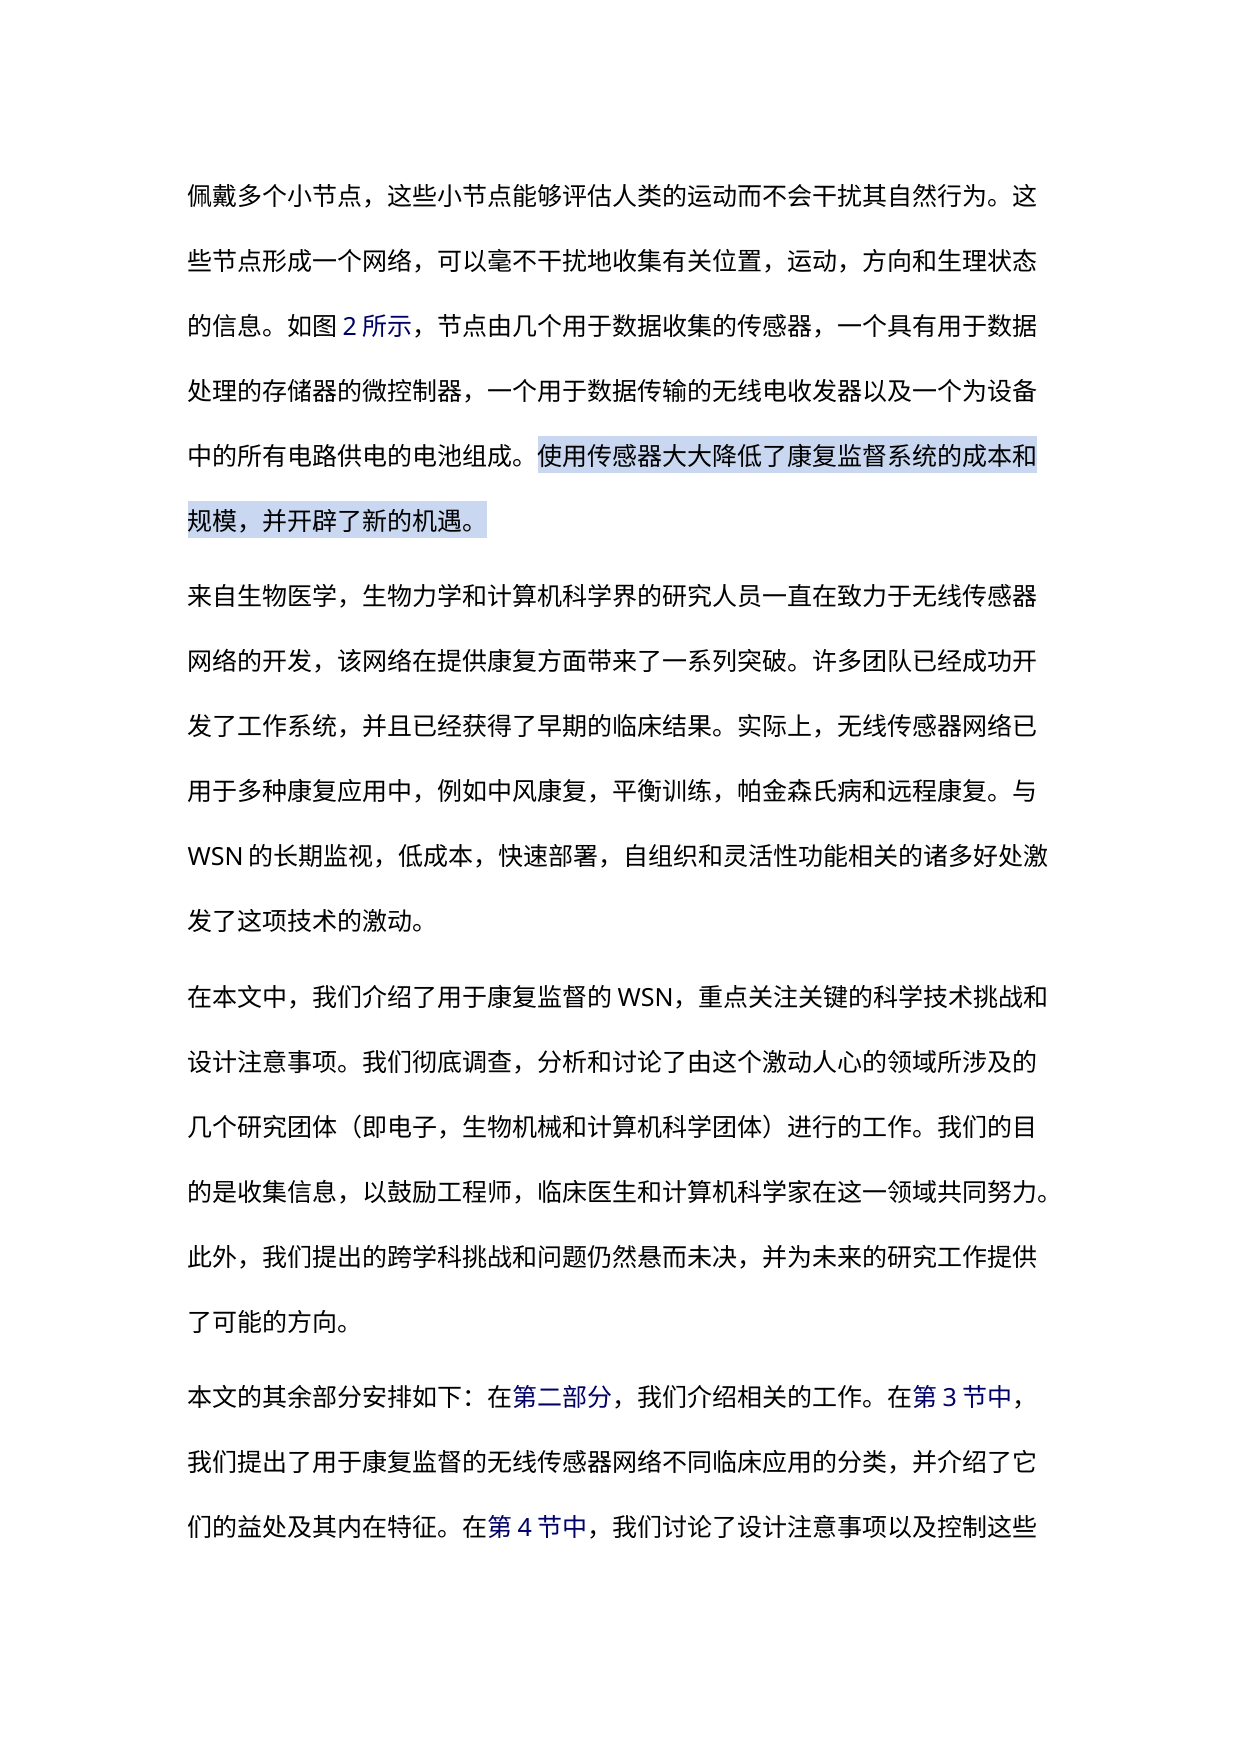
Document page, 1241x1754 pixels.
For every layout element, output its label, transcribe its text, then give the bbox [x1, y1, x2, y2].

text 在本文中，我们介绍了用于康复监督的WSN，重点关注关键的科学技术挑战和设计注意事项。我们彻底调查，分析和讨论了由这个激动人心的领域所涉及的几个研究团体（即电子，生物机械和计算机科学团体）进行的工作。我们的目的是收集信息，以鼓励工程师，临床医生和计算机科学家在这一领域共同努力。此外，我们提出的跨学科挑战和问题仍然悬而未决，并为未来的研究工作提供了可能的方向。 [187, 963, 1053, 1353]
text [187, 162, 1053, 552]
text 来自生物医学，生物力学和计算机科学界的研究人员一直在致力于无线传感器网络的开发，该网络在提供康复方面带来了一系列突破。许多团队已经成功开发了工作系统，并且已经获得了早期的临床结果。实际上，无线传感器网络已用于多种康复应用中，例如中风康复，平衡训练，帕金森氏病和远程康复。与WSN的长期监视，低成本，快速部署，自组织和灵活性功能相关的诸多好处激发了这项技术的激动。 [187, 562, 1053, 952]
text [187, 1363, 1053, 1558]
